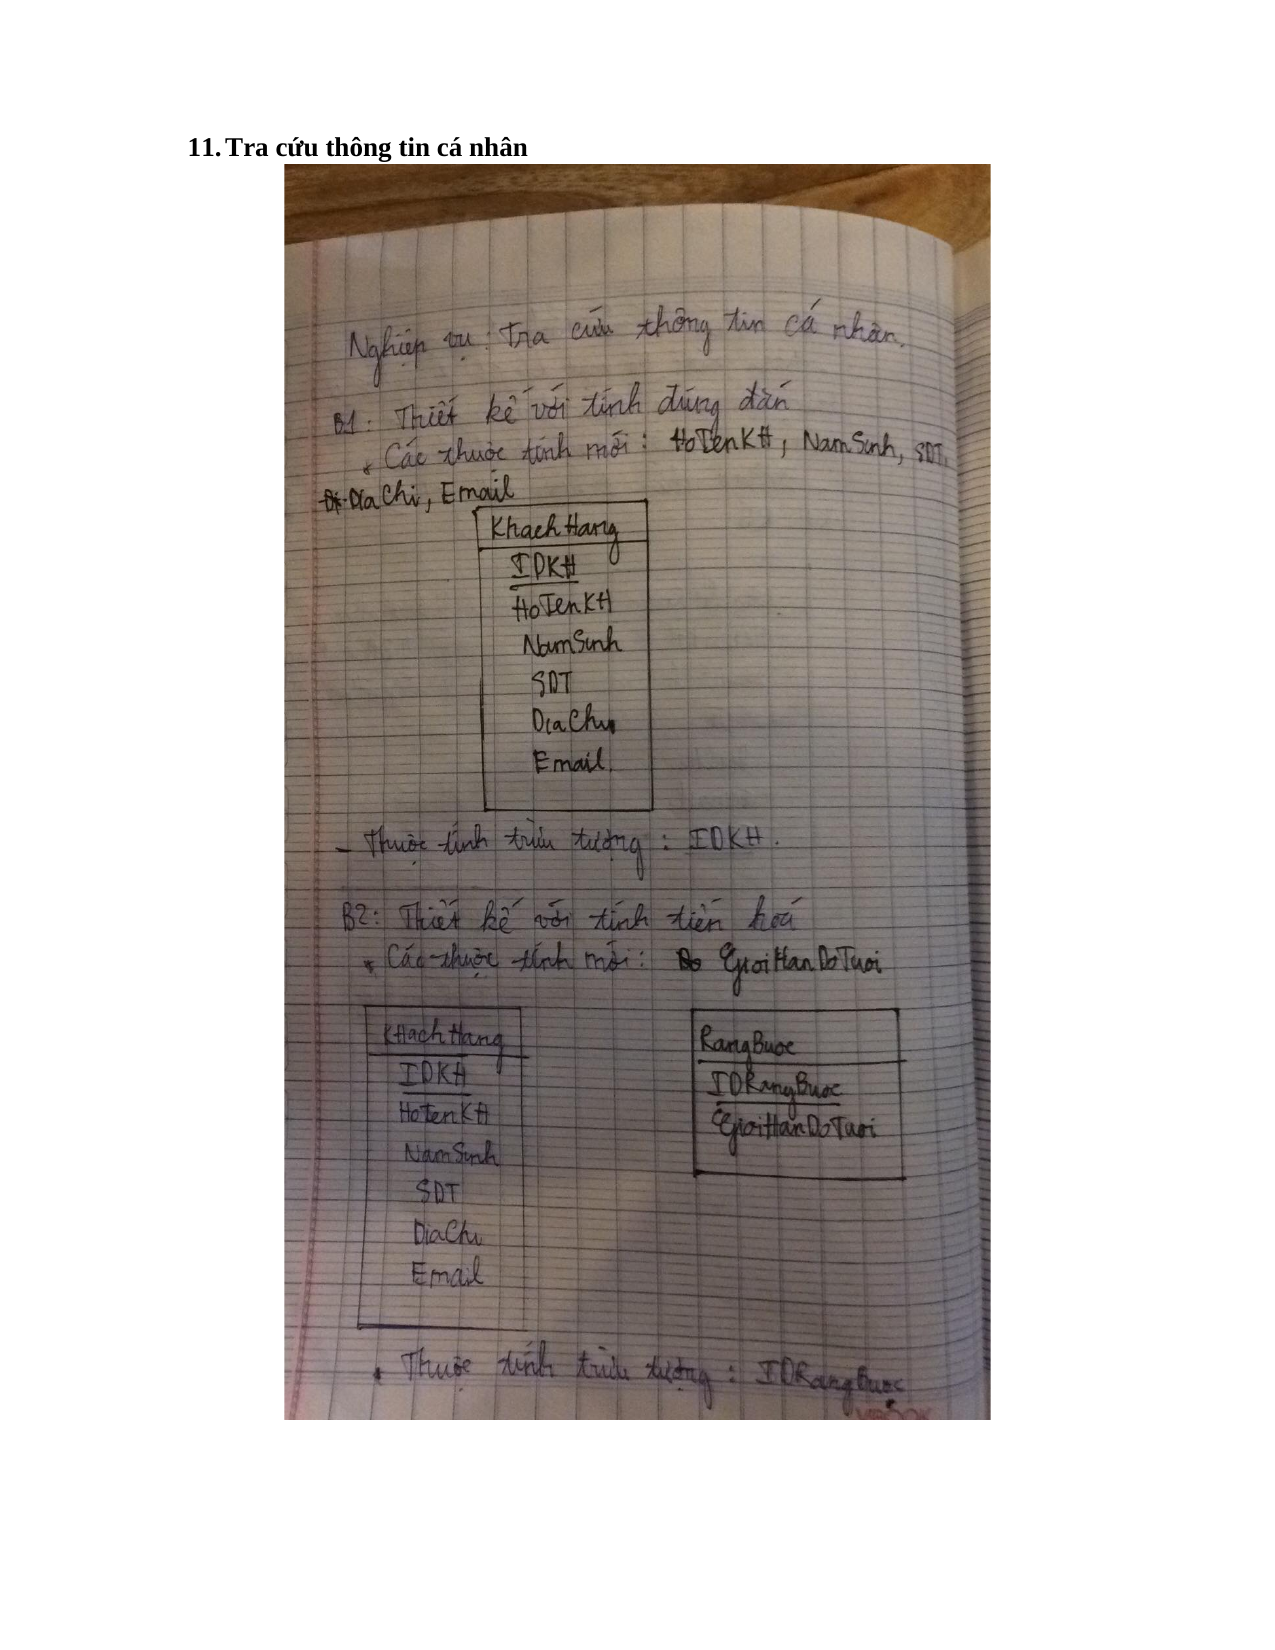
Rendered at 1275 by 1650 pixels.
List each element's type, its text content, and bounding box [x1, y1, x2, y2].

picture [284, 164, 991, 1420]
subtitle Tra cứu thông tin cá nhân [187, 131, 1125, 162]
